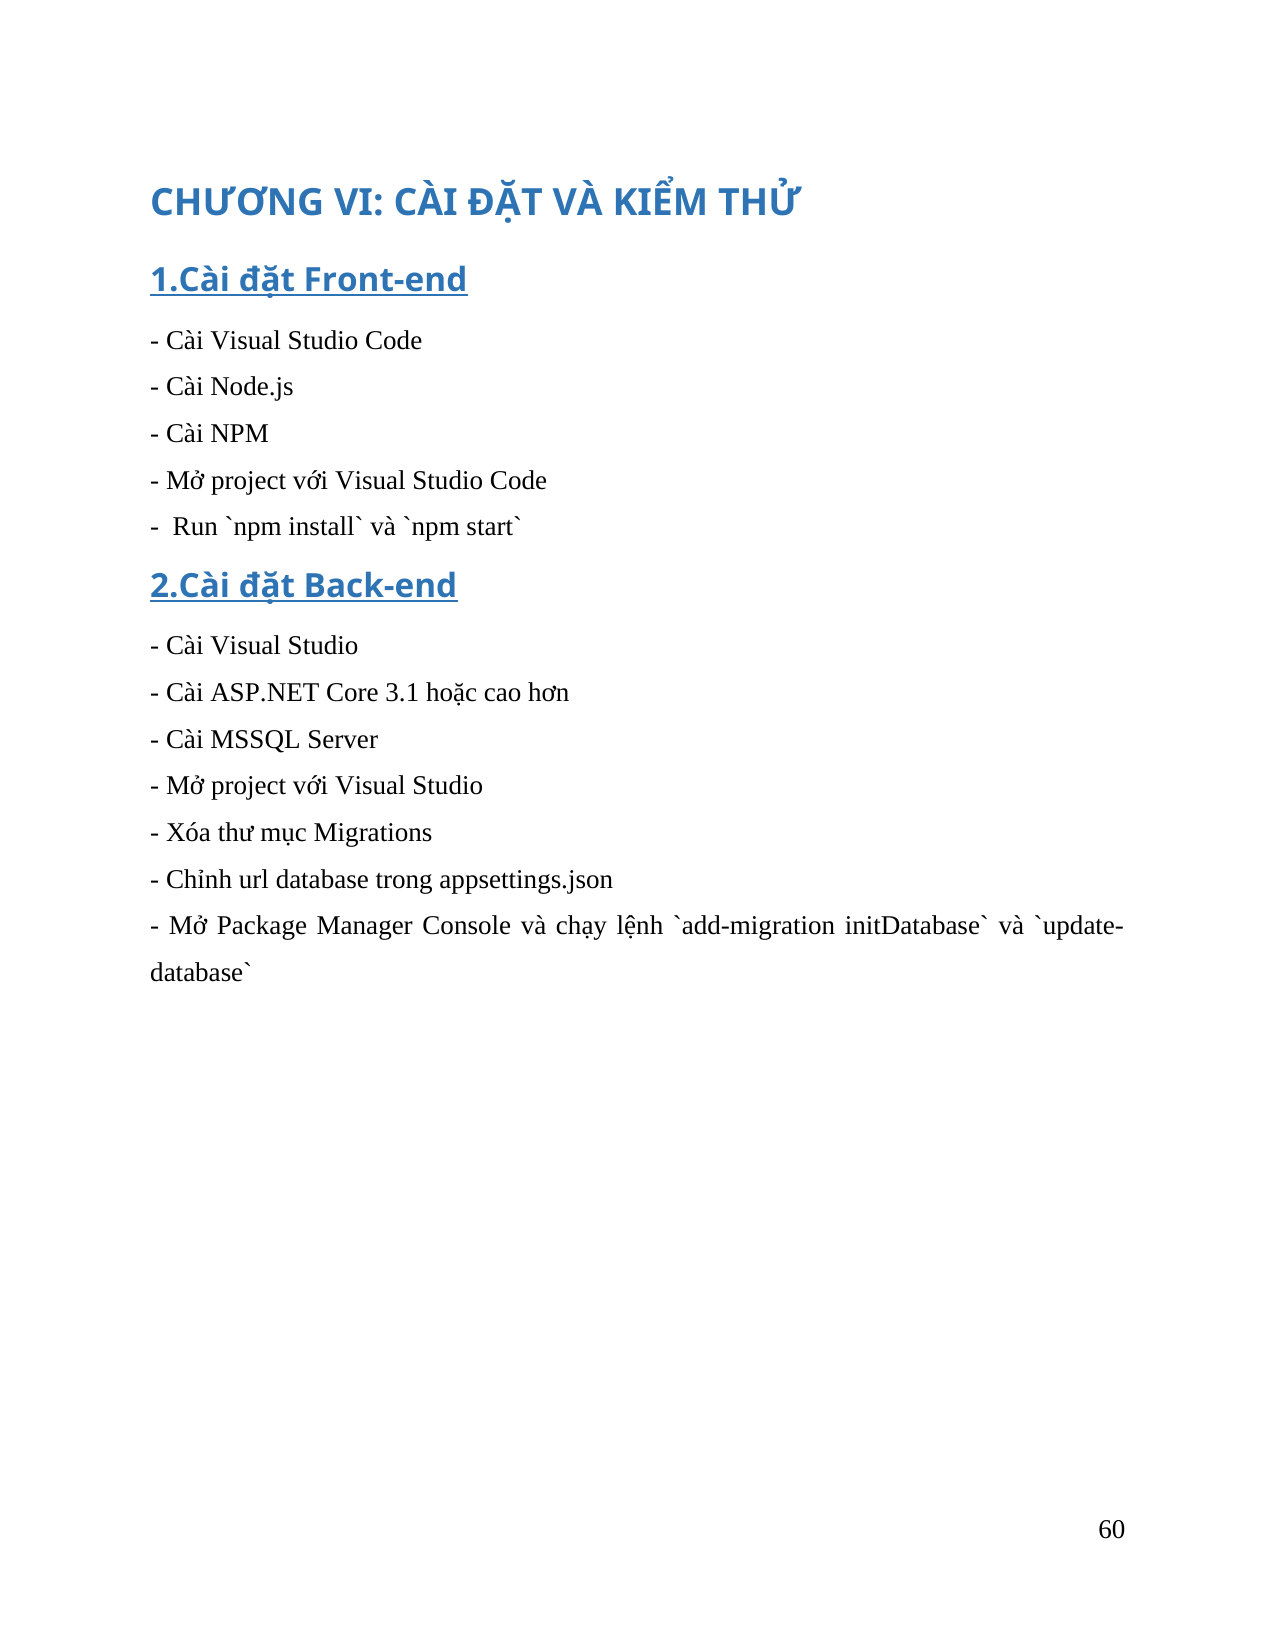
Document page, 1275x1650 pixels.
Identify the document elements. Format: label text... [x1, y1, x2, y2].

text - Xóa thư mục Migrations [150, 816, 1125, 847]
text - Cài NPM [150, 417, 1125, 448]
subtitle 2.Cài đặt Back-end [150, 561, 1125, 607]
text - Chỉnh url database trong appsettings.json [150, 863, 1125, 894]
subtitle 1.Cài đặt Front-end [150, 256, 1125, 301]
text - Cài Visual Studio [150, 629, 1125, 661]
text - Mở project với Visual Studio Code [150, 464, 1125, 495]
text - Cài Node.js [150, 371, 1125, 402]
subtitle CHƯƠNG VI: CÀI ĐẶT VÀ KIỂM THỬ [150, 175, 1125, 226]
text - Mở project với Visual Studio [150, 769, 1125, 801]
text - Cài ASP.NET Core 3.1 hoặc cao hơn [150, 676, 1125, 707]
text - Cài Visual Studio Code [150, 324, 1125, 355]
text - Mở Package Manager Console và chạy lệnh `add-migration initDatabase` và `update-database` [150, 909, 1125, 987]
text - Run `npm install` và `npm start` [150, 511, 1125, 542]
text - Cài MSSQL Server [150, 723, 1125, 754]
